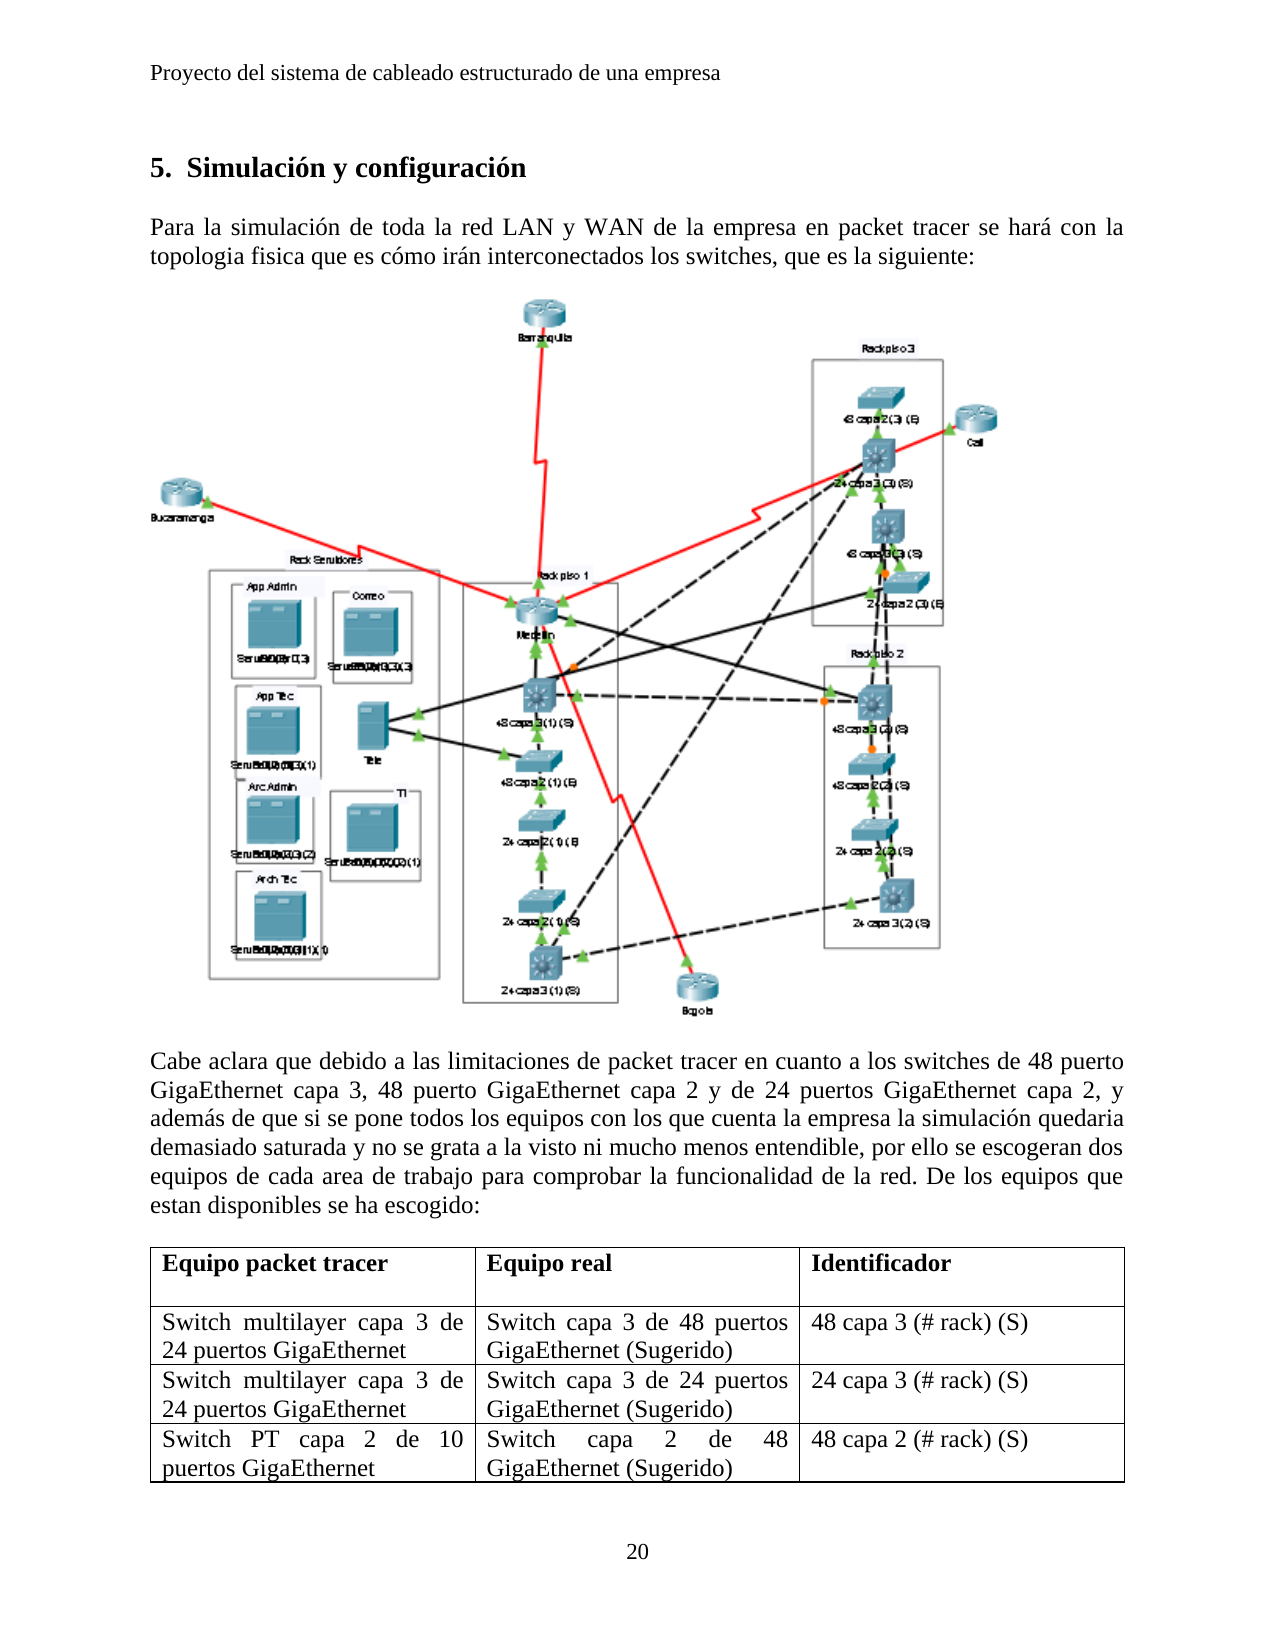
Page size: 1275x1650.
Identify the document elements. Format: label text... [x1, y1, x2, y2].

table_cell 24 capa 3 (# rack) (S) [800, 1365, 1124, 1423]
text Para la simulación de toda la red LAN y WAN de la empresa en packet tracer se hará con la topologia fisica que es cómo irán interconectados los switches, que es la siguiente: [150, 212, 1125, 270]
picture [150, 298, 1002, 1018]
table_cell Switch capa 2 de 48 GigaEthernet (Sugerido) [476, 1424, 799, 1481]
table_header Equipo packet tracer [151, 1248, 475, 1306]
table_cell 48 capa 3 (# rack) (S) [800, 1307, 1124, 1364]
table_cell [151, 1424, 475, 1481]
table_cell 48 capa 2 (# rack) (S) [800, 1424, 1124, 1481]
table_cell Switch capa 3 de 48 puertos GigaEthernet (Sugerido) [476, 1307, 799, 1364]
table_header Identificador [800, 1248, 1124, 1306]
text Cabe aclara que debido a las limitaciones de packet tracer en cuanto a los switches de 48 puerto GigaEthernet capa 3, 48 puerto GigaEthernet capa 2 y de 24 puertos GigaEthernet capa 2, y además de que si se pone todos los equipos con los que cuenta la empresa la simulación quedaria demasiado saturada y no se grata a la visto ni mucho menos entendible, por ello se escogeran dos equipos de cada area de trabajo para comprobar la funcionalidad de la red. De los equipos que estan disponibles se ha escogido: [150, 1046, 1125, 1218]
table_cell Switch multilayer capa 3 de 24 puertos GigaEthernet [151, 1365, 475, 1423]
table_header Equipo real [476, 1248, 799, 1306]
table_cell Switch capa 3 de 24 puertos GigaEthernet (Sugerido) [476, 1365, 799, 1423]
table_cell Switch multilayer capa 3 de 24 puertos GigaEthernet [151, 1307, 475, 1364]
text 5. Simulación y configuración [150, 150, 1125, 183]
